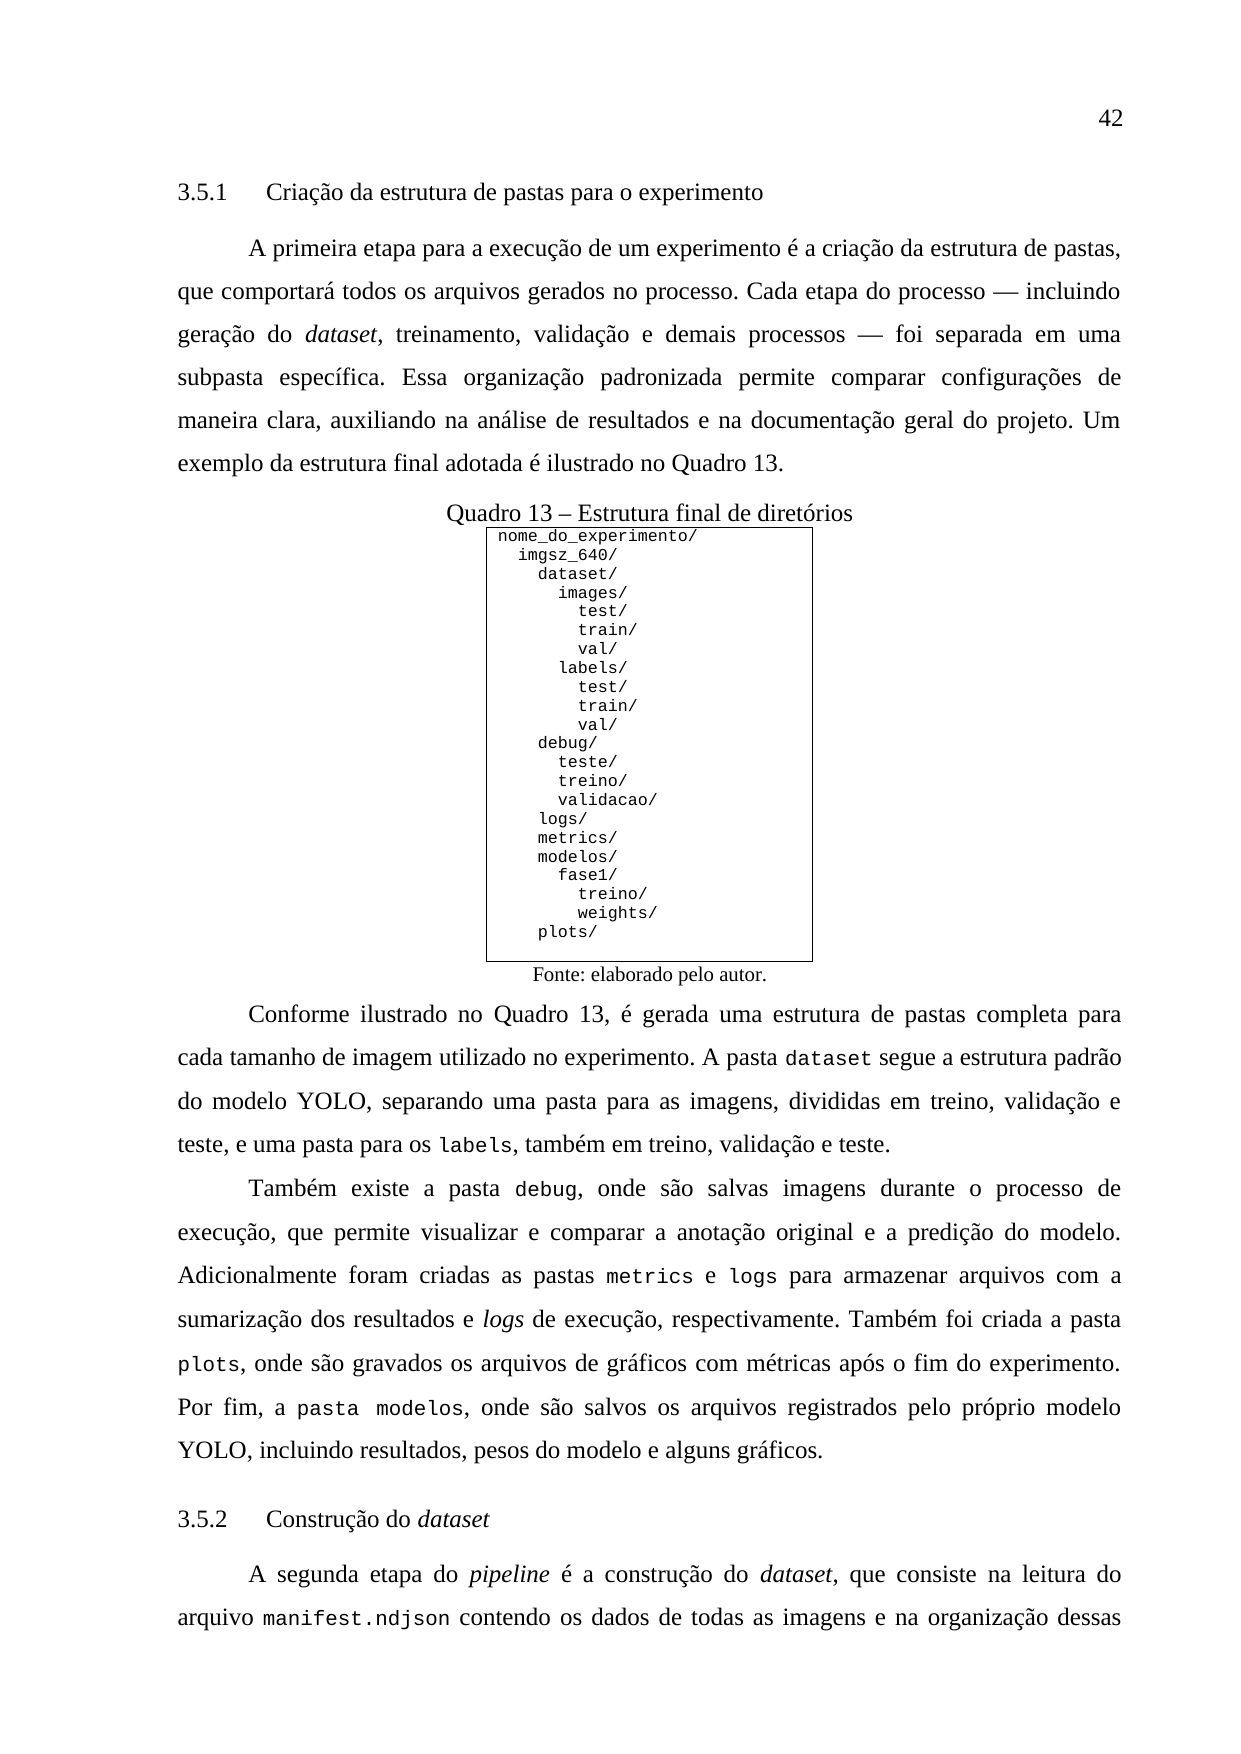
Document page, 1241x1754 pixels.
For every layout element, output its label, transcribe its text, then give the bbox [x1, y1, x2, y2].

table_header nome_do_experimento/ imgsz_640/ dataset/ images/ test/ train/ val/ labels/ test/ train/ val/ debug/ teste/ treino/ validacao/ logs/ metrics/ modelos/ fase1/ treino/ weights/ plots/ [487, 528, 812, 961]
text Também existe a pasta debug, onde são salvas imagens durante o processo de execução, que permite visualizar e comparar a anotação original e a predição do modelo. Adicionalmente foram criadas as pastas metrics e logs para armazenar arquivos com a sumarização dos resultados e logs de execução, respectivamente. Também foi criada a pasta plots, onde são gravados os arquivos de gráficos com métricas após o fim do experimento. Por fim, a pasta modelos, onde são salvos os arquivos registrados pelo próprio modelo YOLO, incluindo resultados, pesos do modelo e alguns gráficos. [177, 1173, 1122, 1464]
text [177, 1559, 1122, 1632]
text A primeira etapa para a execução de um experimento é a criação da estrutura de pastas, que comportará todos os arquivos gerados no processo. Cada etapa do processo — incluindo geração do dataset, treinamento, validação e demais processos — foi separada em uma subpasta específica. Essa organização padronizada permite comparar configurações de maneira clara, auxiliando na análise de resultados e na documentação geral do projeto. Um exemplo da estrutura final adotada é ilustrado no Quadro 13. [177, 233, 1122, 477]
text Conforme ilustrado no Quadro 13, é gerada uma estrutura de pastas completa para cada tamanho de imagem utilizado no experimento. A pasta dataset segue a estrutura padrão do modelo YOLO, separando uma pasta para as imagens, divididas em treino, validação e teste, e uma pasta para os labels, também em treino, validação e teste. [177, 999, 1122, 1159]
subtitle Construção do dataset [177, 1504, 1122, 1532]
text Fonte: elaborado pelo autor. [177, 962, 1122, 986]
subtitle Criação da estrutura de pastas para o experimento [177, 177, 1122, 206]
